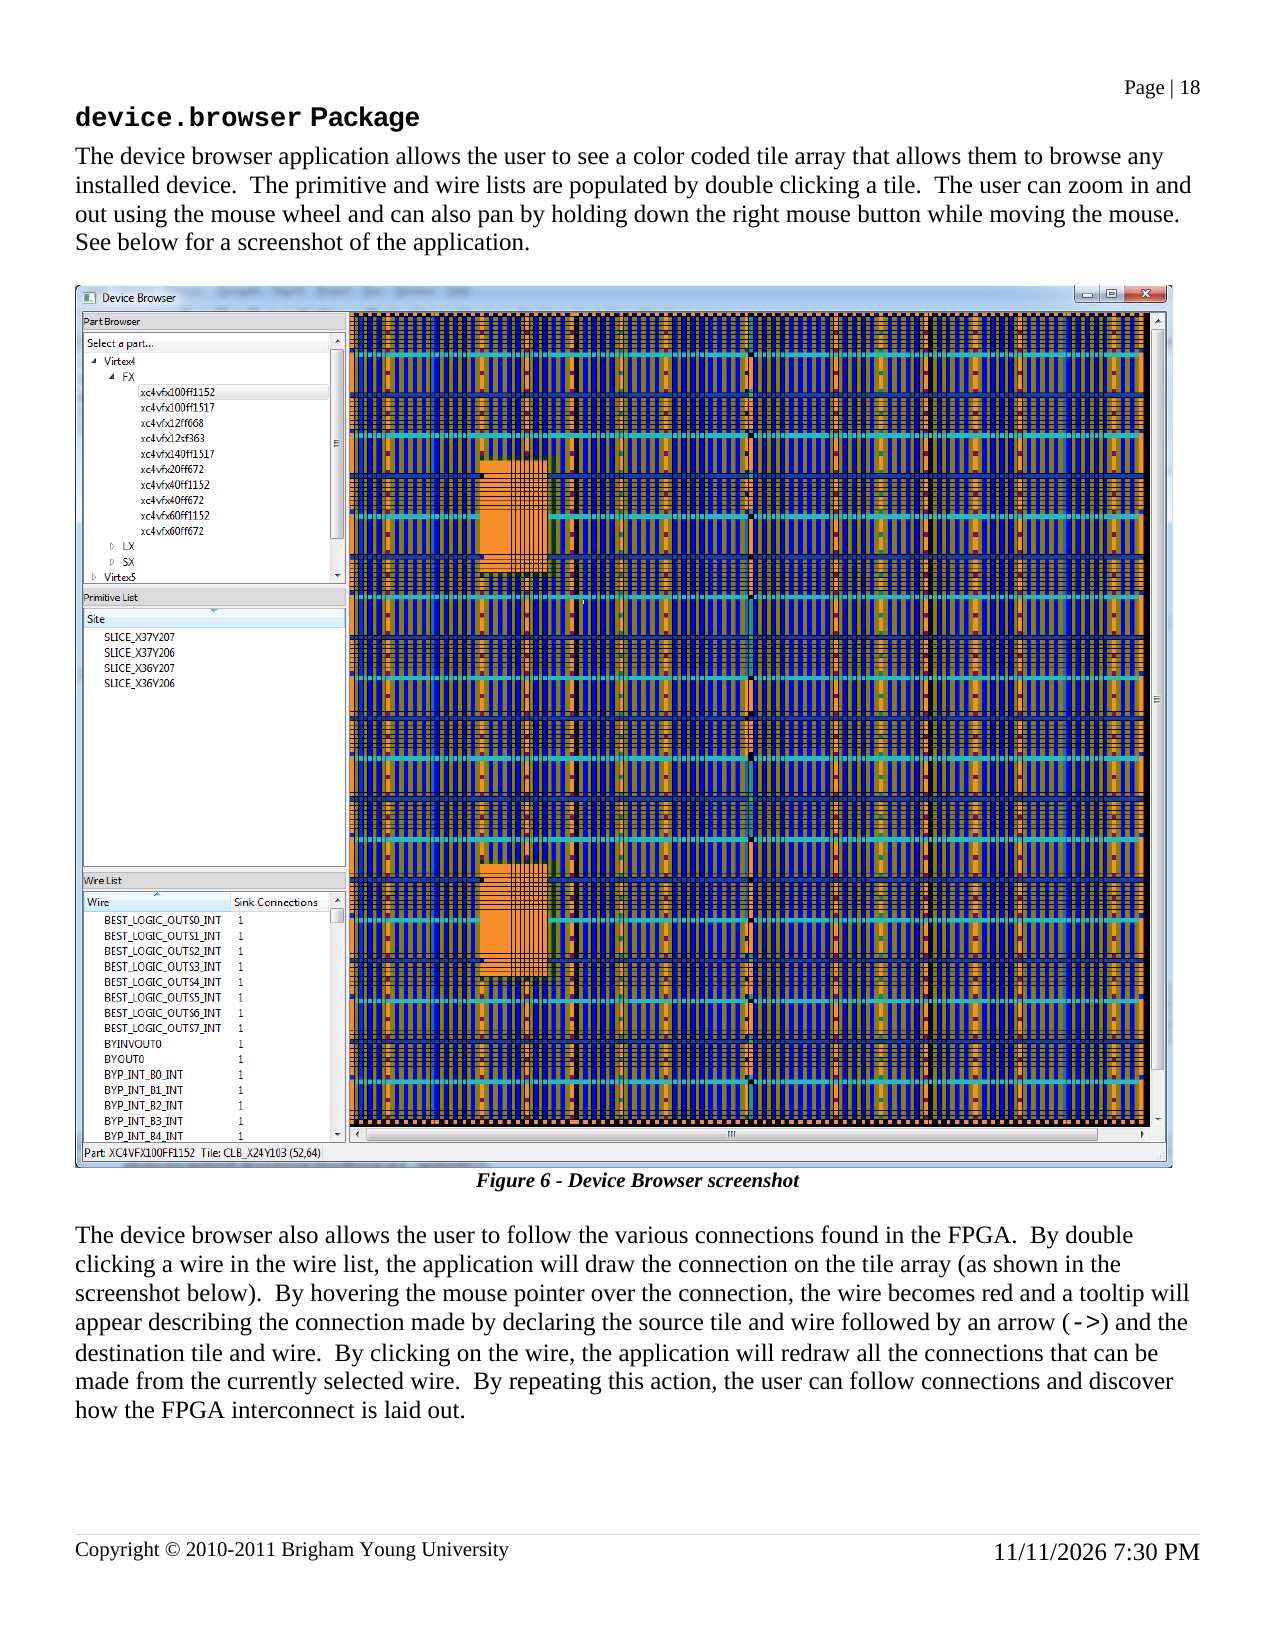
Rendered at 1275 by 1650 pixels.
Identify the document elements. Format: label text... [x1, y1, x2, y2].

subtitle device.browser Package [75, 101, 1200, 135]
text The device browser also allows the user to follow the various connections found in the FPGA. By double clicking a wire in the wire list, the application will draw the connection on the tile array (as shown in the screenshot below). By hovering the mouse pointer over the connection, the wire becomes red and a tooltip will appear describing the connection made by declaring the source tile and wire followed by an arrow (->) and the destination tile and wire. By clicking on the wire, the application will redraw all the connections that can be made from the currently selected wire. By repeating this action, the user can follow connections and discover how the FPGA interconnect is laid out. [75, 1221, 1200, 1424]
picture [75, 285, 1173, 1168]
text The device browser application allows the user to see a color coded tile array that allows them to browse any installed device. The primitive and wire lists are populated by double clicking a tile. The user can zoom in and out using the mouse wheel and can also pan by holding down the right mouse button while moving the mouse. See below for a screenshot of the application. [75, 141, 1200, 256]
